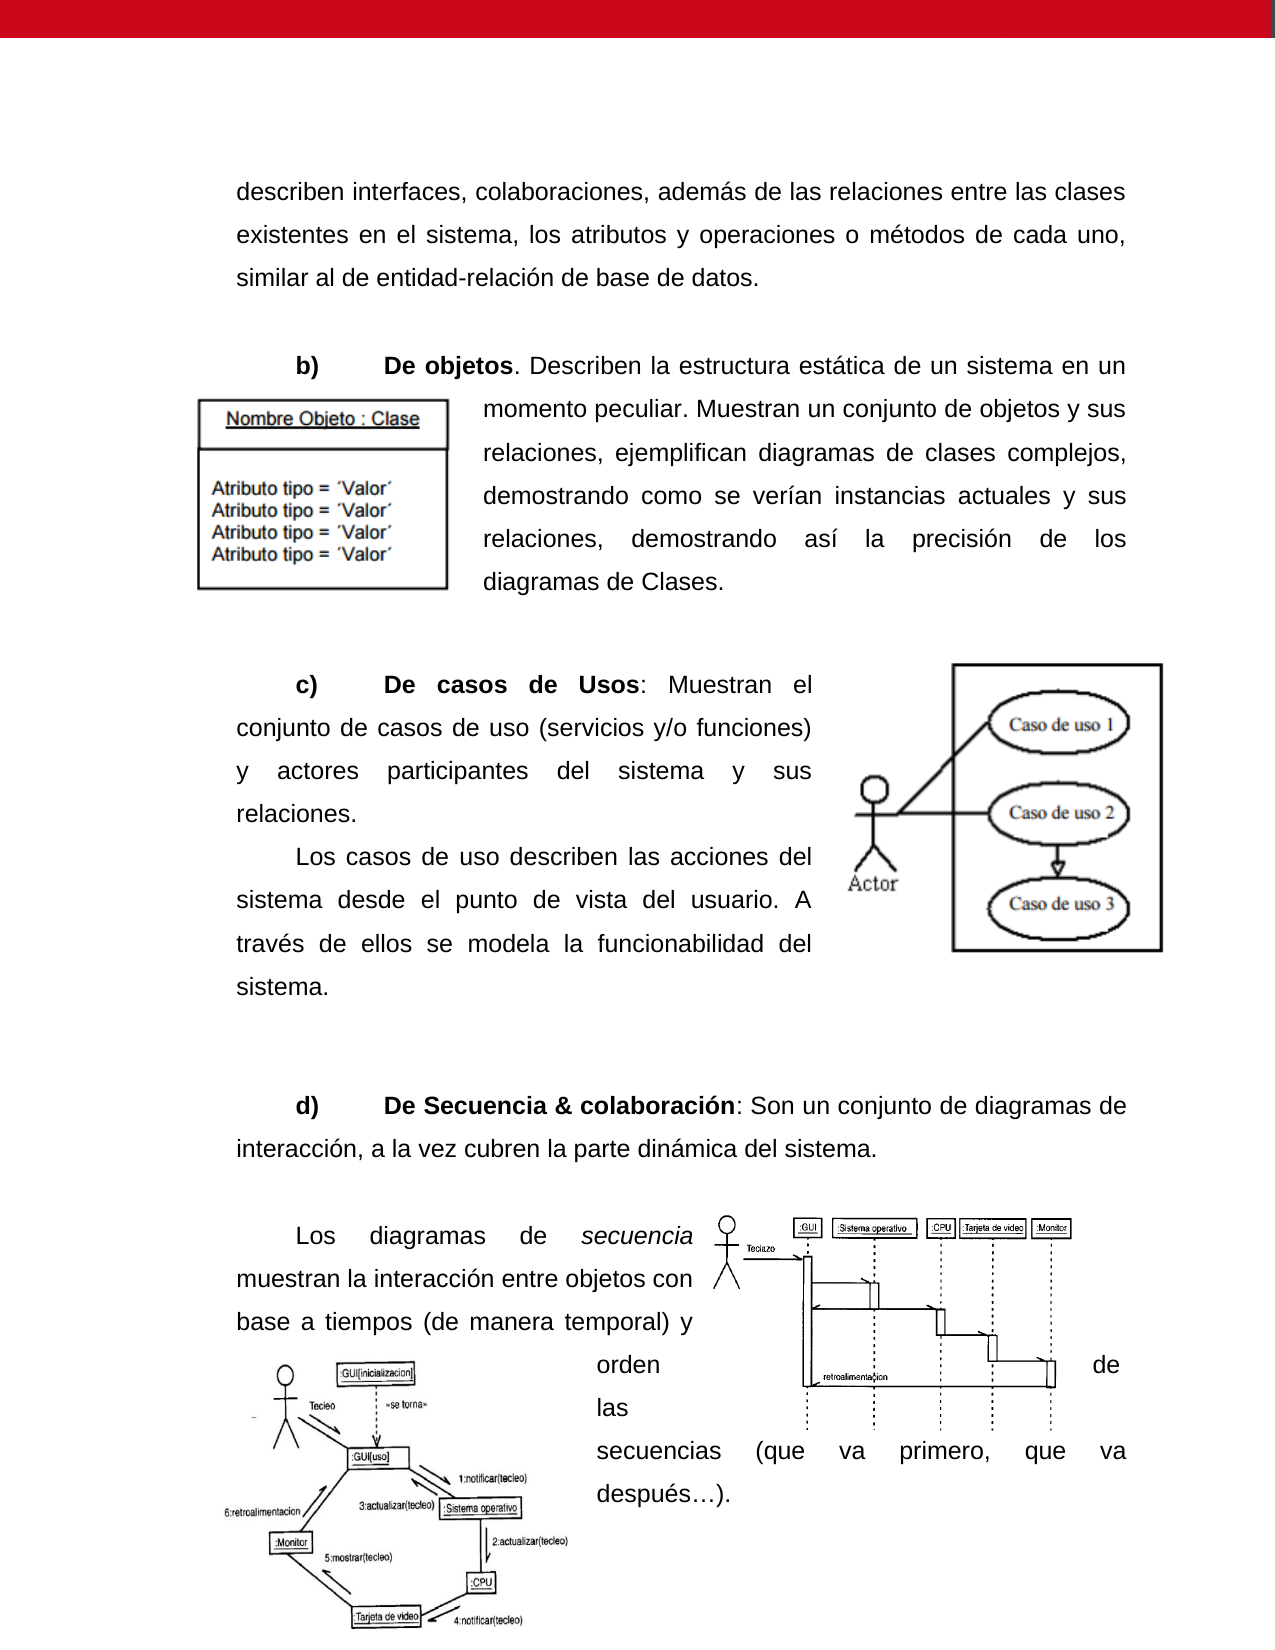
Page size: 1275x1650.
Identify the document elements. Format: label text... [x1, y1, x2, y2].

picture [0, 0, 1275, 38]
picture [213, 1336, 578, 1650]
text Los casos de uso describen las acciones del sistema desde el punto de vista del usuario. A través de ellos se modela la funcionabilidad del sistema. [236, 842, 1127, 1000]
list De casos de Usos: Muestran el conjunto de casos de uso (servicios y/o funciones) y actores participantes del sistema y sus relaciones. [236, 670, 831, 828]
list De Secuencia & colaboración: Son un conjunto de diagramas de interacción, a la vez cubren la parte dinámica del sistema. [236, 1091, 1127, 1163]
picture [134, 380, 464, 619]
picture [831, 641, 1182, 987]
picture [712, 1210, 1074, 1431]
list De objetos. Describen la estructura estática de un sistema en un momento peculiar. Muestran un conjunto de objetos y sus relaciones, ejemplifican diagramas de clases complejos, demostrando como se verían instancias actuales y sus relaciones, demostrando así la precisión de los diagramas de Clases. [236, 351, 1127, 596]
